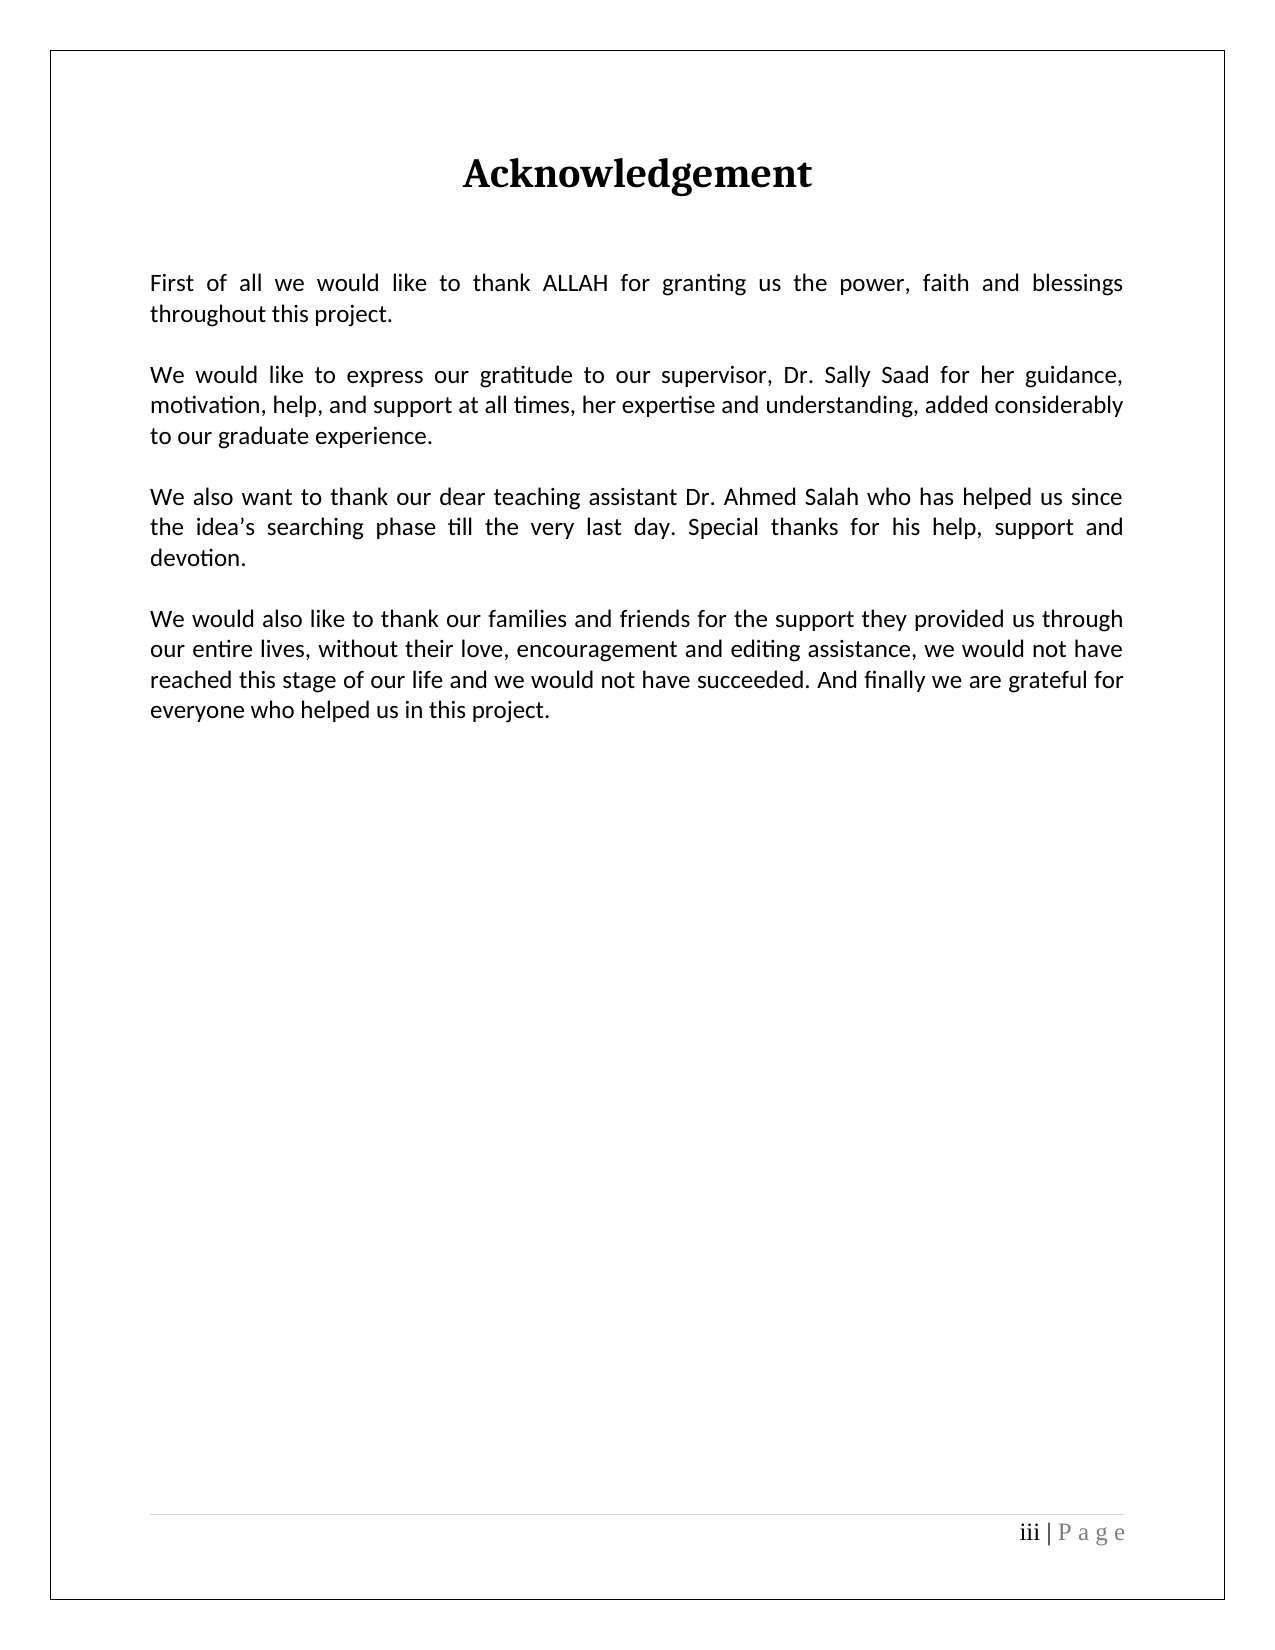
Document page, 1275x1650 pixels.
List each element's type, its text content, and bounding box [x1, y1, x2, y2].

text First of all we would like to thank ALLAH for granting us the power, faith and blessings throughout this project. [150, 267, 1125, 328]
subtitle Acknowledgement [150, 150, 1125, 198]
text We also want to thank our dear teaching assistant Dr. Ahmed Salah who has helped us since the idea’s searching phase till the very last day. Special thanks for his help, support and devotion. [150, 481, 1125, 572]
text We would like to express our gratitude to our supervisor, Dr. Sally Saad for her guidance, motivation, help, and support at all times, her expertise and understanding, added considerably to our graduate experience. [150, 359, 1125, 450]
text We would also like to thank our families and friends for the support they provided us through our entire lives, without their love, encouragement and editing assistance, we would not have reached this stage of our life and we would not have succeeded. And finally we are grateful for everyone who helped us in this project. [150, 603, 1125, 725]
